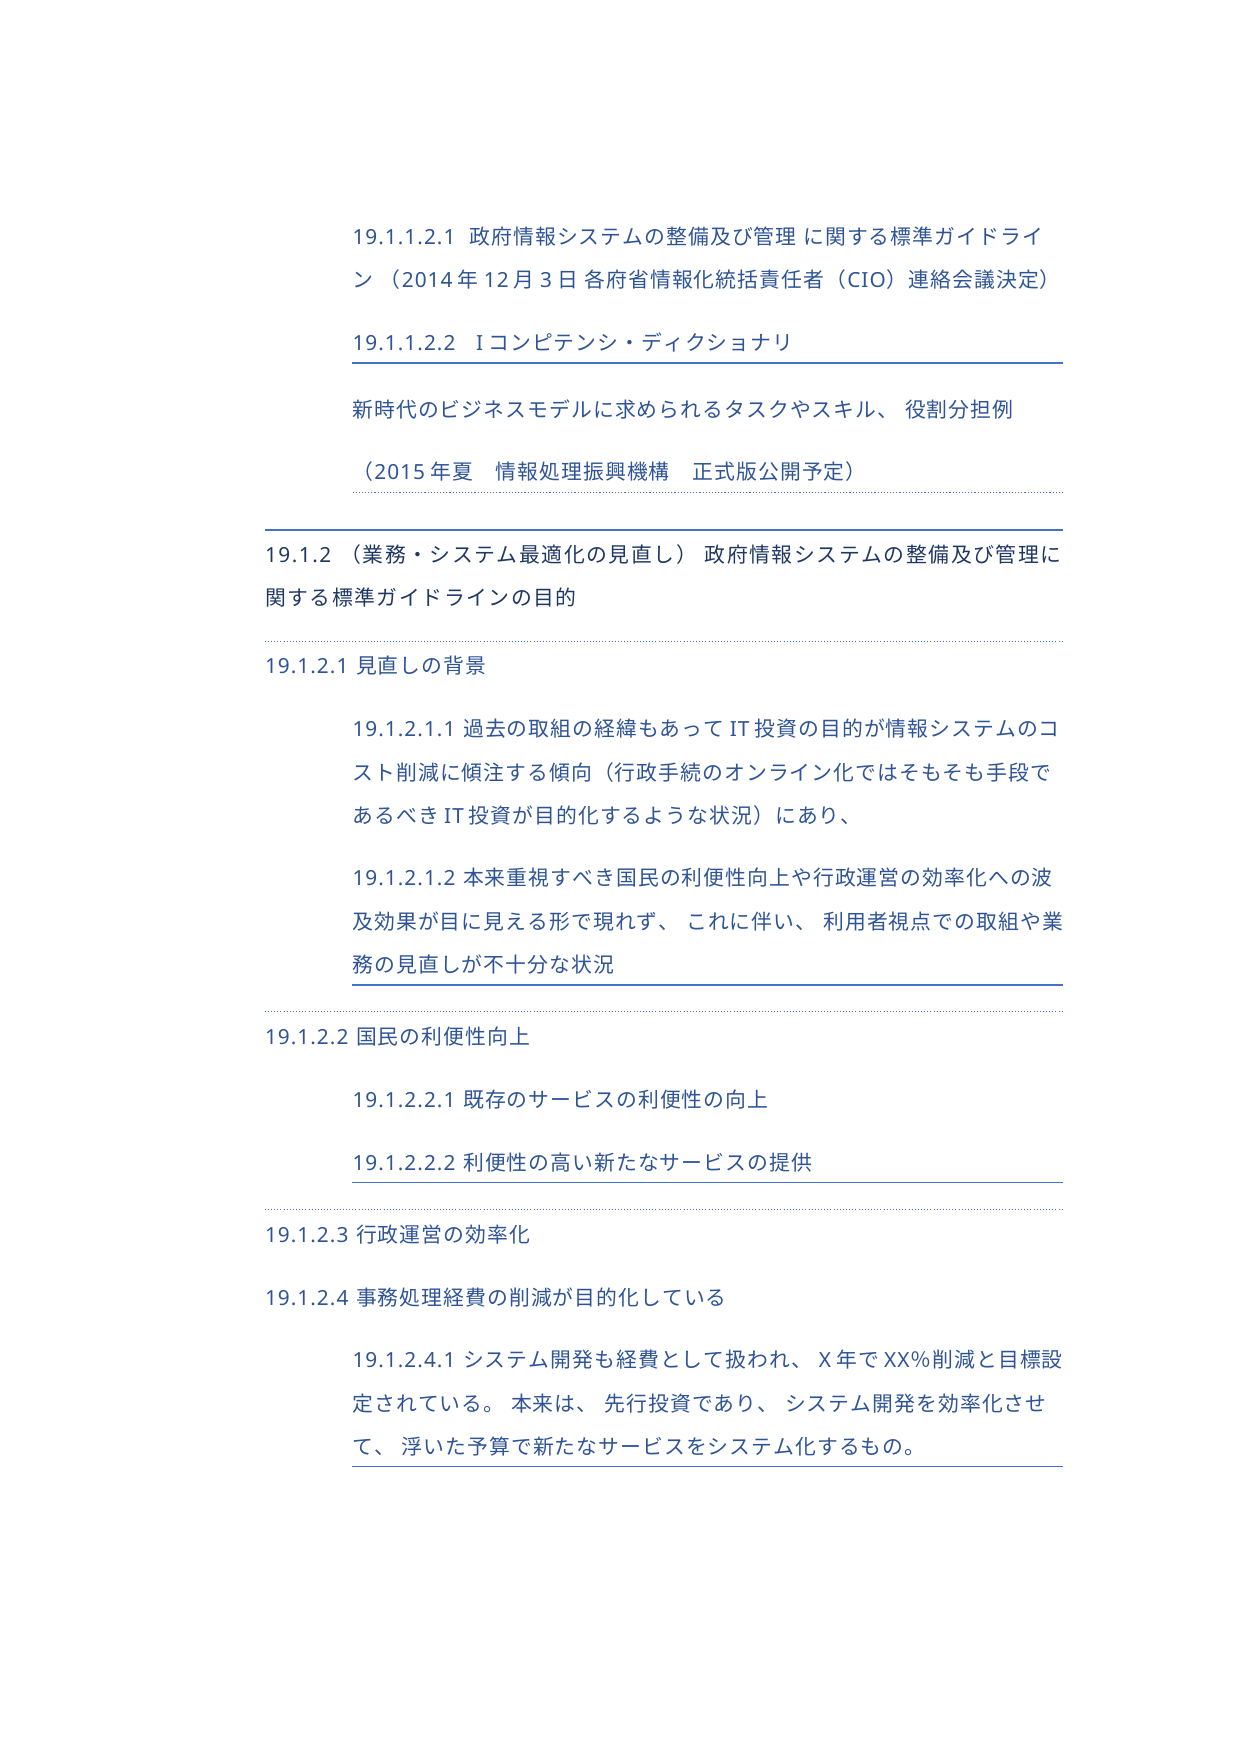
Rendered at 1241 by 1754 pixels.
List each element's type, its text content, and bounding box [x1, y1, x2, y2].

text 事務処理経費の削減が目的化している [265, 1271, 1063, 1315]
text 国民の利便性向上 [265, 1011, 1063, 1054]
text システム開発も経費として扱われ、 X年でXX％削減と目標設定されている。 本来は、 先行投資であり、 システム開発を効率化させて、 浮いた予算で新たなサービスをシステム化するもの。 [352, 1340, 1063, 1466]
text 行政運営の効率化 [265, 1209, 1063, 1252]
text （業務・システム最適化の見直し） 政府情報システムの整備及び管理に関する標準ガイドラインの目的 [265, 531, 1063, 615]
text 過去の取組の経緯もあってIT投資の目的が情報システムのコスト削減に傾注する傾向（行政手続のオンライン化ではそもそも手段であるべきIT投資が目的化するような状況）にあり、 [352, 709, 1063, 833]
text 政府情報システムの整備及び管理 に関する標準ガイドライン （2014年12月3日 各府省情報化統括責任者（CIO）連絡会議決定） [352, 217, 1063, 297]
text 新時代のビジネスモデルに求められるタスクやスキル、 役割分担例 [352, 389, 1063, 427]
text 利便性の高い新たなサービスの提供 [352, 1142, 1063, 1182]
text （2015年夏 情報処理振興機構 正式版公開予定） [352, 452, 1063, 493]
text 本来重視すべき国民の利便性向上や行政運営の効率化への波及効果が目に見える形で現れず、 これに伴い、 利用者視点での取組や業務の見直しが不十分な状況 [352, 858, 1063, 984]
text iコンピテンシ・ディクショナリ [352, 323, 1063, 362]
text 見直しの背景 [265, 641, 1063, 684]
text 既存のサービスの利便性の向上 [352, 1079, 1063, 1117]
